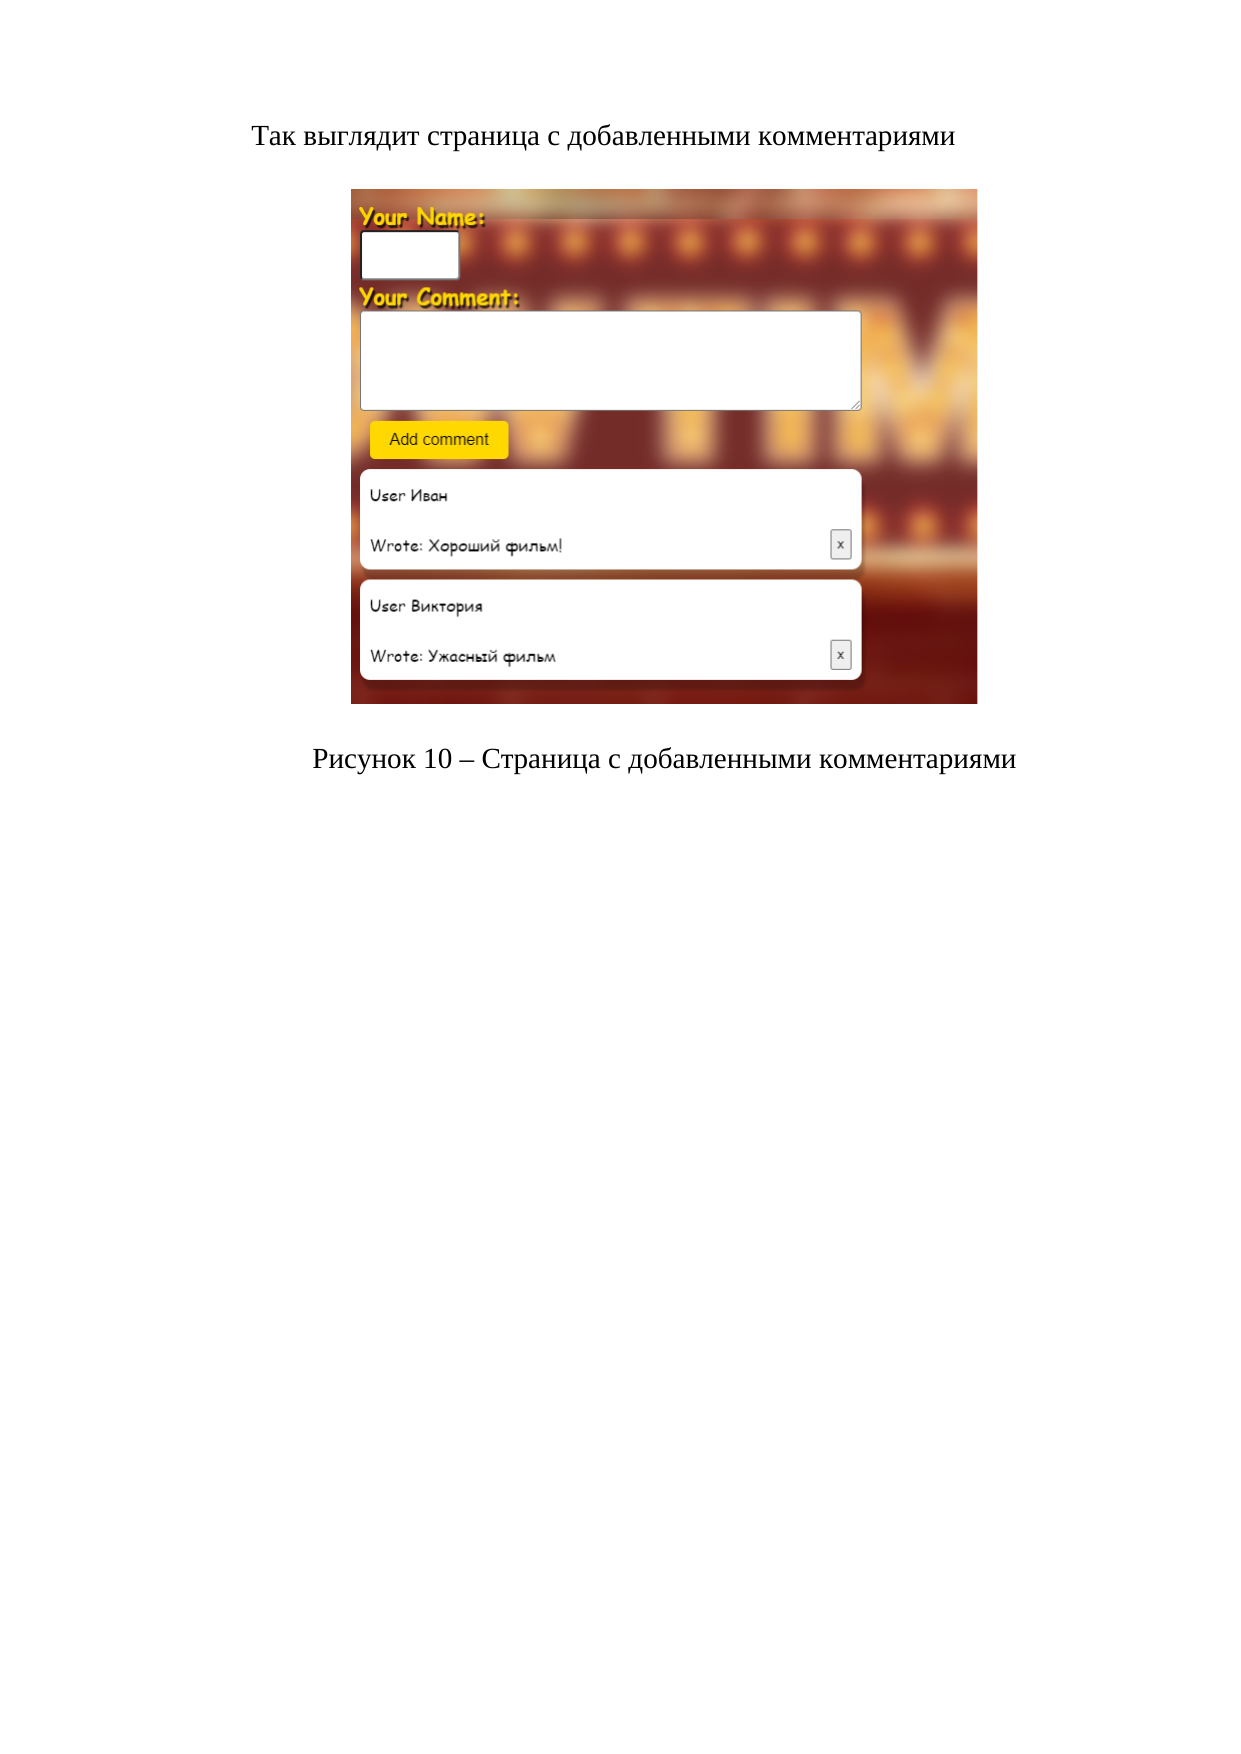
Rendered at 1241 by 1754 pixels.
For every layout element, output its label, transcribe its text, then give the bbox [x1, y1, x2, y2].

text Рисунок 10 – Страница с добавленными комментариями [177, 741, 1152, 774]
picture [351, 189, 978, 704]
text Так выглядит страница с добавленными комментариями [177, 118, 1152, 152]
